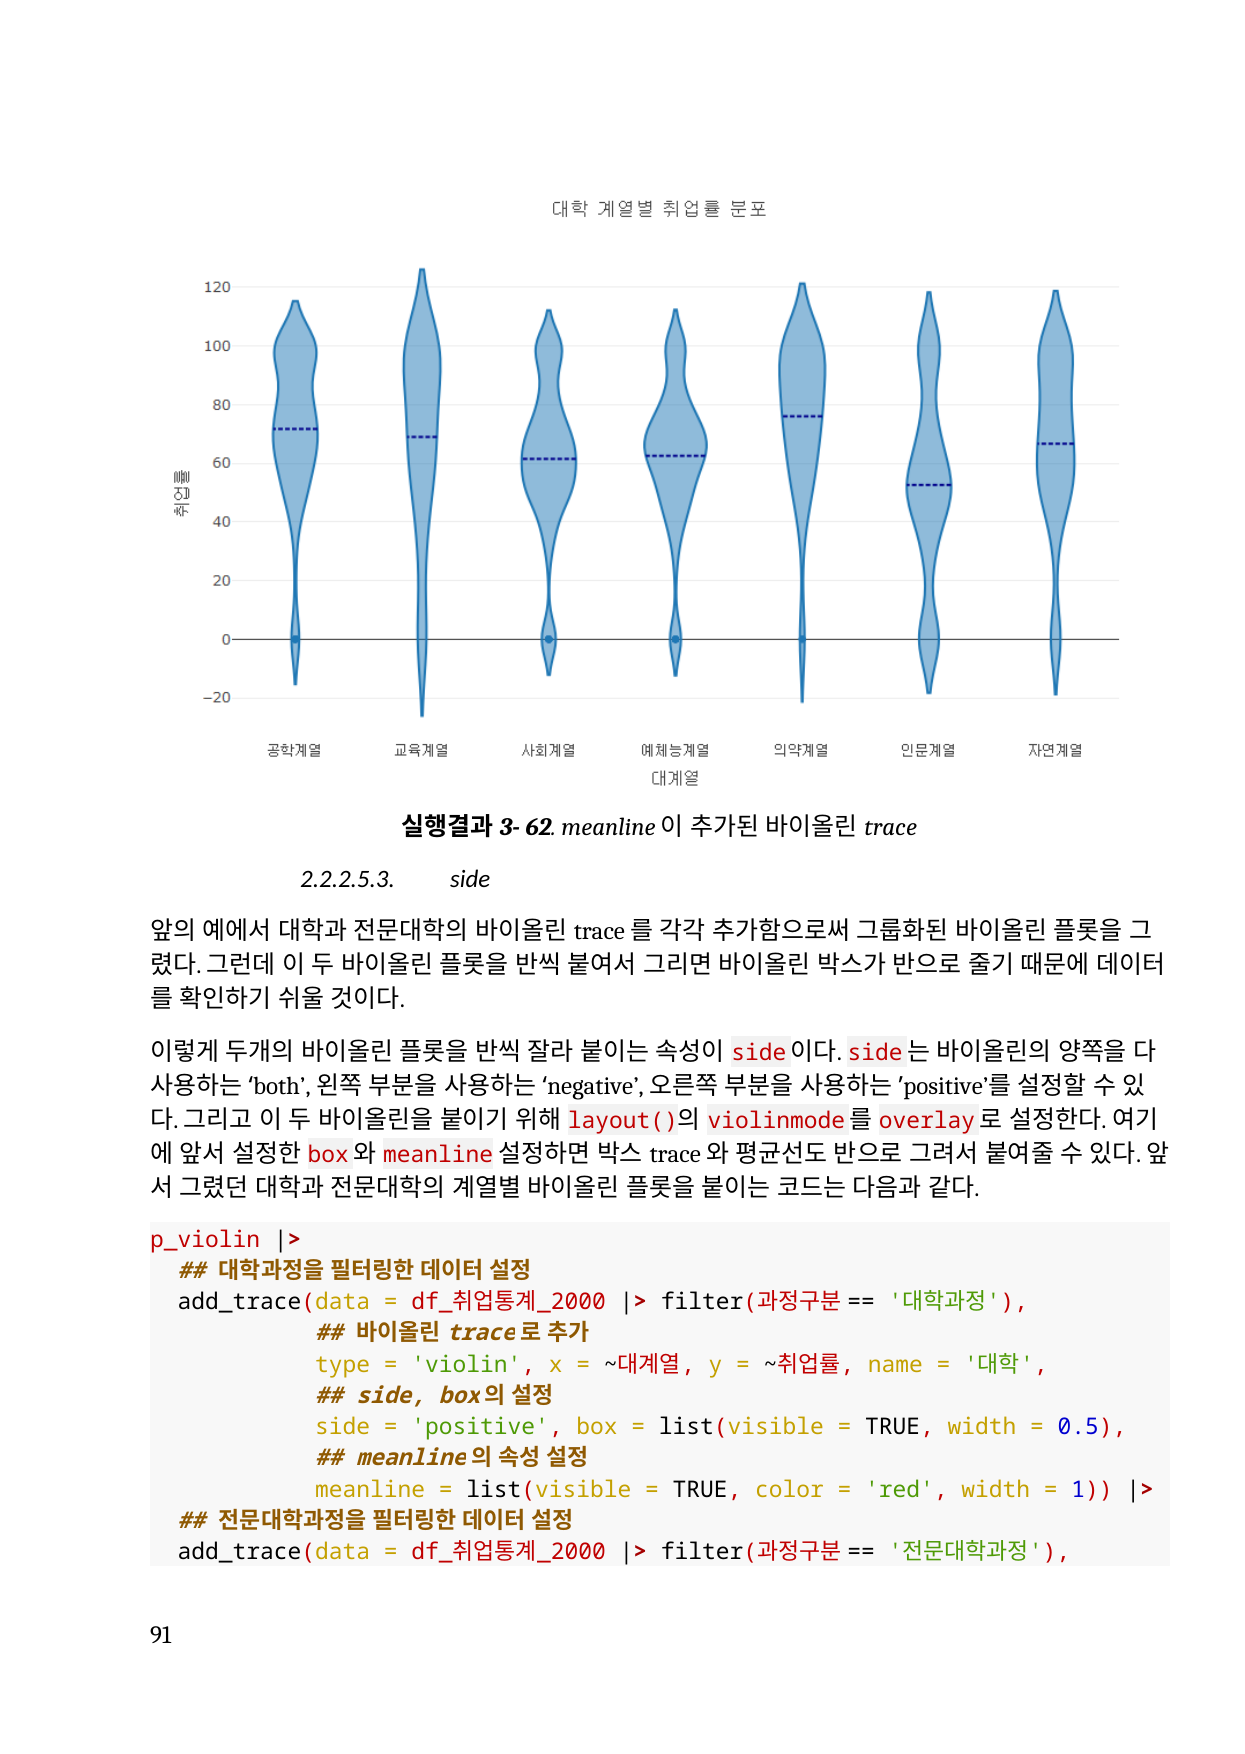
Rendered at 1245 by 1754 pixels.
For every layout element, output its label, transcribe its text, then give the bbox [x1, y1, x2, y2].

text 앞의 예에서 대학과 전문대학의 바이올린 trace를 각각 추가함으로써 그룹화된 바이올린 플롯을 그렸다. 그런데 이 두 바이올린 플롯을 반씩 붙여서 그리면 바이올린 박스가 반으로 줄기 때문에 데이터를 확인하기 쉬울 것이다. [150, 912, 1170, 1015]
picture [172, 187, 1148, 788]
text 실행결과 3- . meanline이 추가된 바이올린 trace [150, 808, 1170, 842]
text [150, 1222, 1170, 1566]
subtitle side [300, 863, 1170, 894]
text 이렇게 두개의 바이올린 플롯을 반씩 잘라 붙이는 속성이 side이다. side는 바이올린의 양쪽을 다 사용하는 ‘both’, 왼쪽 부분을 사용하는 ‘negative’, 오른쪽 부분을 사용하는 ’positive’를 설정할 수 있다. 그리고 이 두 바이올린을 붙이기 위해 layout()의 violinmode를 overlay로 설정한다. 여기에 앞서 설정한 box와 meanline 설정하면 박스 trace와 평균선도 반으로 그려서 붙여줄 수 있다. 앞서 그렸던 대학과 전문대학의 계열별 바이올린 플롯을 붙이는 코드는 다음과 같다. [150, 1033, 1170, 1204]
